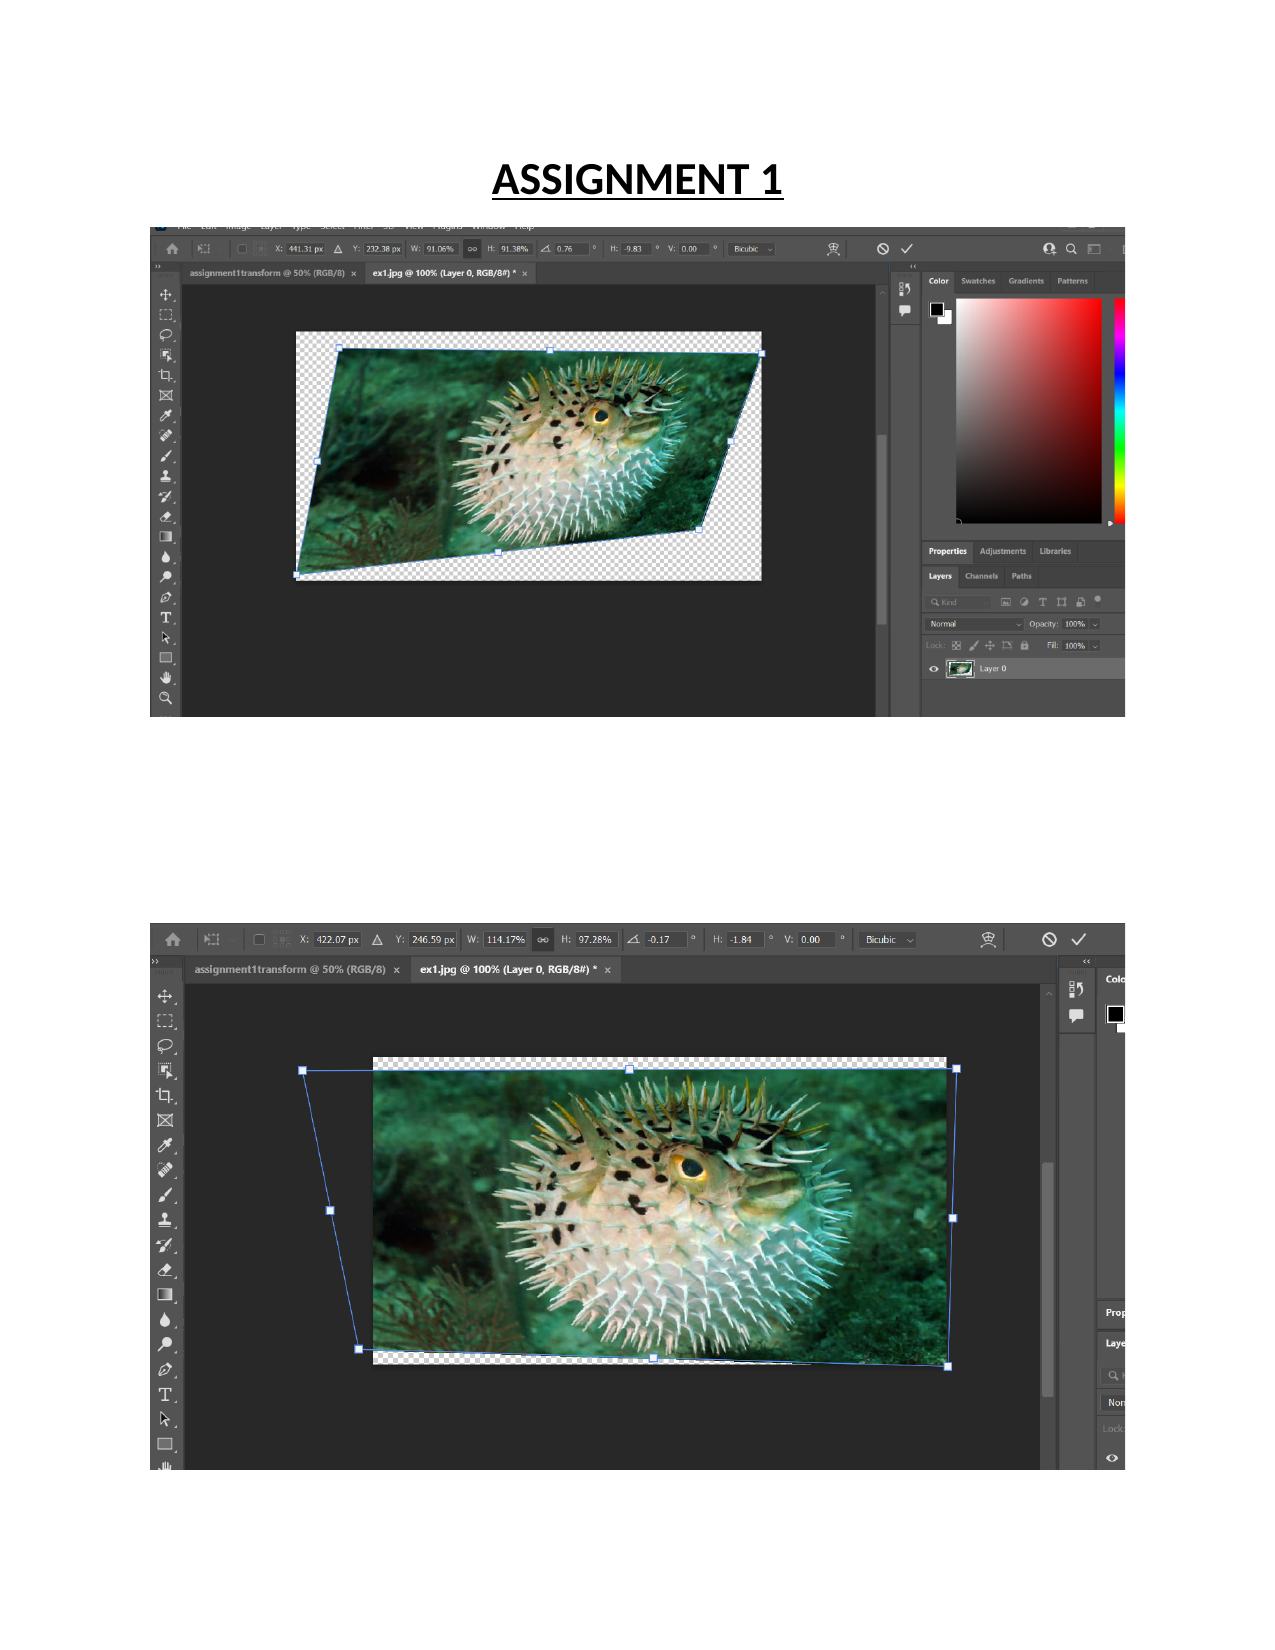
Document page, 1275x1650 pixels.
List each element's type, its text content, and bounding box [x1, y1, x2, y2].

picture [150, 227, 1125, 717]
picture [150, 923, 1125, 1470]
text ASSIGNMENT 1 [150, 150, 1125, 206]
